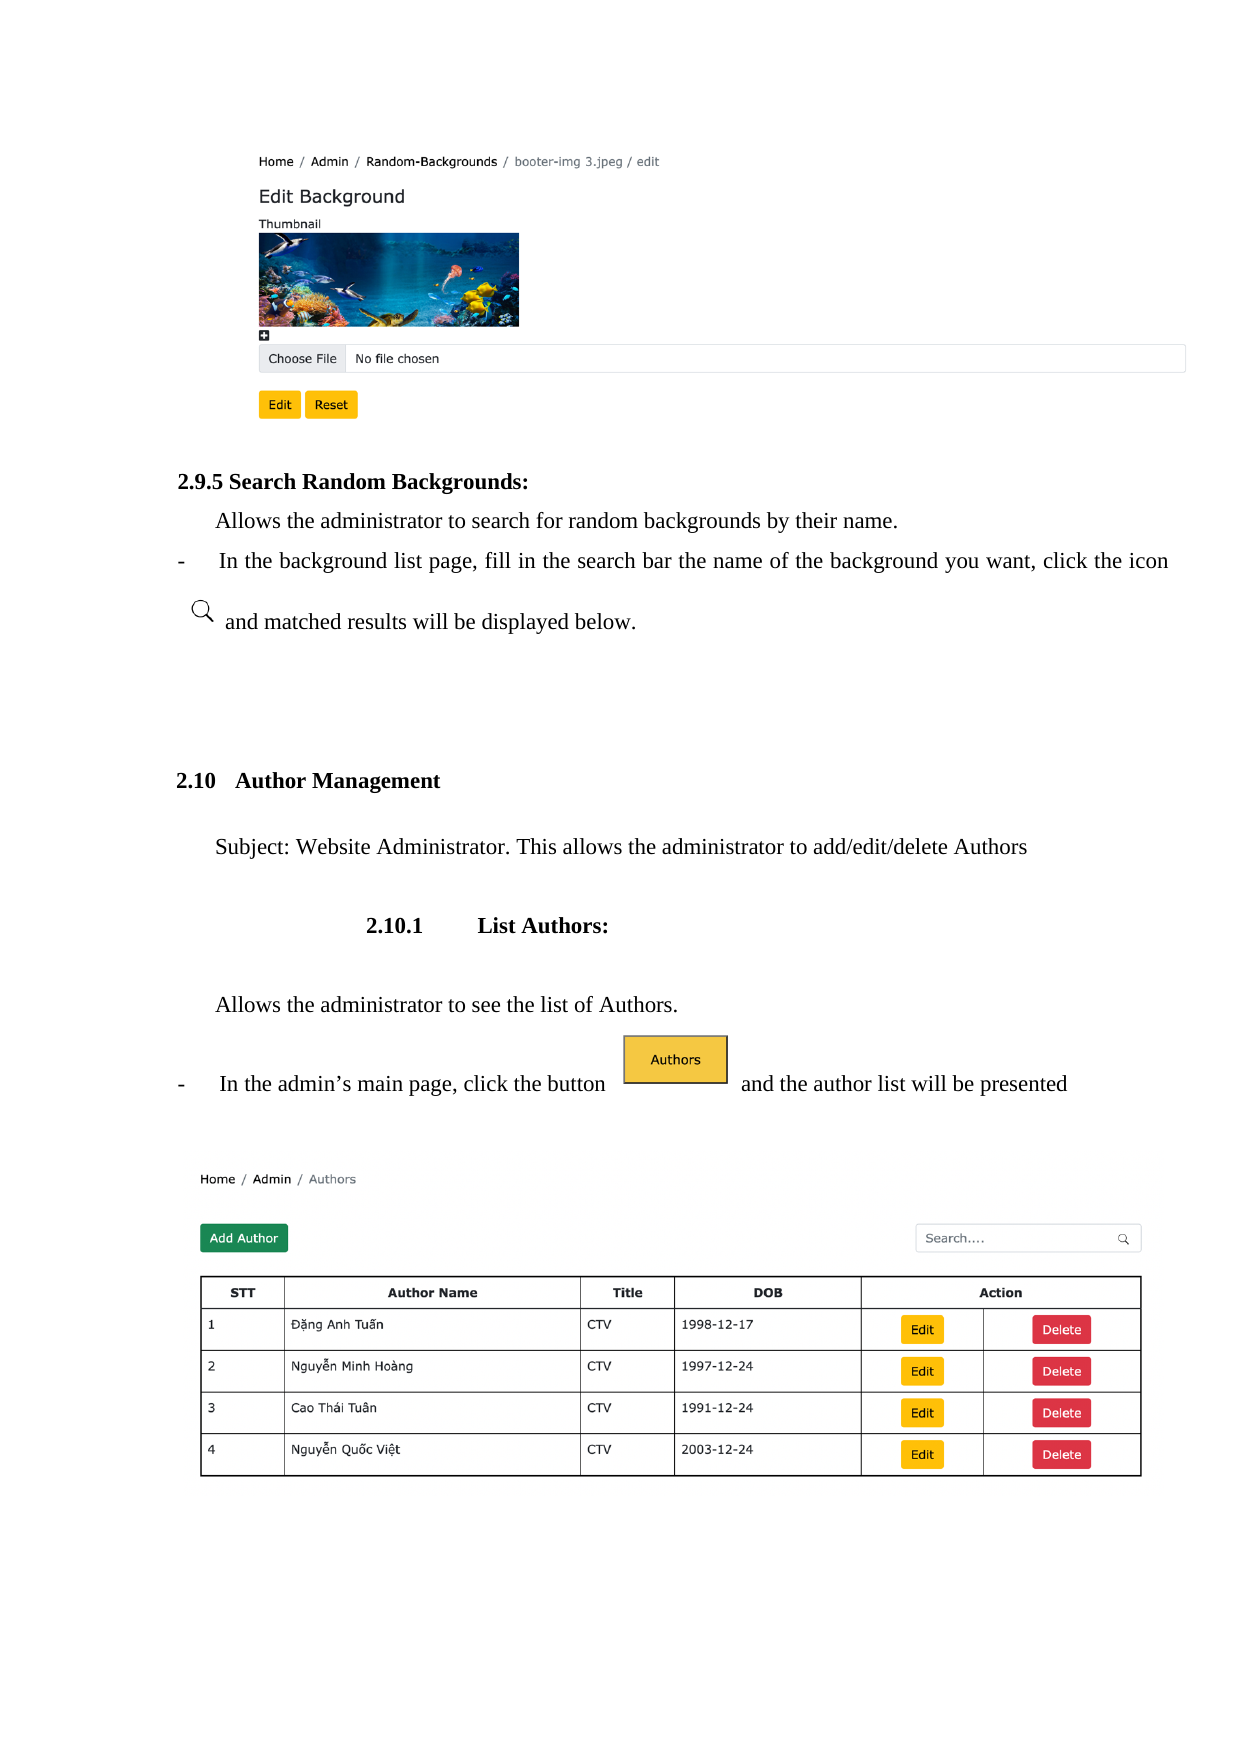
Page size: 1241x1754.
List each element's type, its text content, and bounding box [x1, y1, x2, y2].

text - In the background list page, fill in the search bar the name of the background you want, click the icon and matched results will be displayed below. [177, 547, 1171, 634]
text - In the admin’s main page, click the button and the author list will be presented [177, 1030, 1171, 1097]
picture [219, 135, 1201, 455]
picture [612, 1030, 741, 1092]
subtitle List Authors: [366, 912, 1171, 939]
text Allows the administrator to see the list of Authors. [215, 991, 1148, 1017]
text Subject: Website Administrator. This allows the administrator to add/edit/delete Authors [215, 833, 1148, 859]
text Allows the administrator to search for random backgrounds by their name. [215, 508, 1148, 534]
subtitle 2.10 Author Management [176, 767, 1171, 794]
picture [178, 586, 220, 629]
picture [183, 1150, 1164, 1496]
text 2.9.5 Search Random Backgrounds: [177, 468, 1134, 494]
